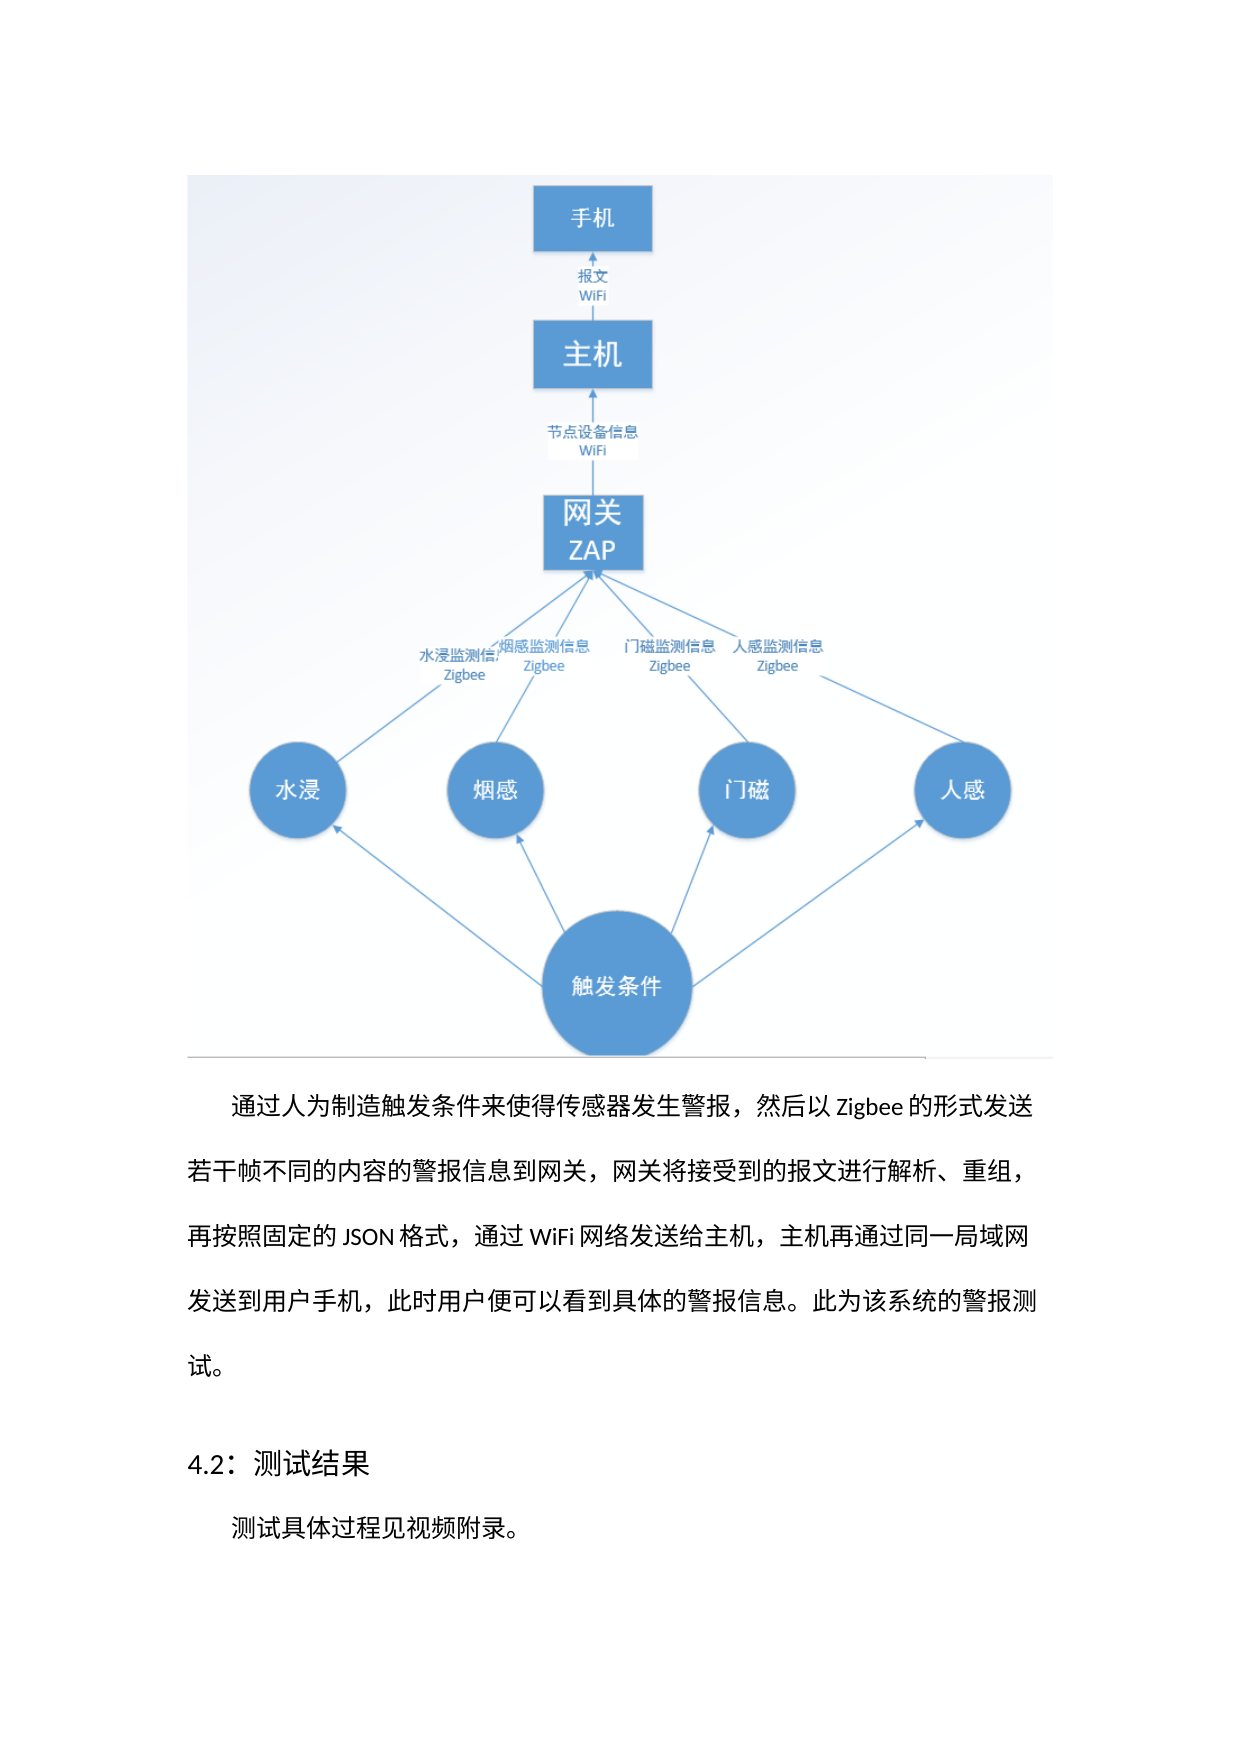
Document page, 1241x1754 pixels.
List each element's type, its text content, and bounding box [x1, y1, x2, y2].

text 4.2：测试结果 [187, 1429, 1053, 1494]
text 通过人为制造触发条件来使得传感器发生警报，然后以Zigbee的形式发送若干帧不同的内容的警报信息到网关，网关将接受到的报文进行解析、重组，再按照固定的JSON格式，通过WiFi网络发送给主机，主机再通过同一局域网发送到用户手机，此时用户便可以看到具体的警报信息。此为该系统的警报测试。 [187, 1072, 1053, 1397]
picture [187, 175, 1053, 1059]
text 测试具体过程见视频附录。 [187, 1494, 1053, 1559]
